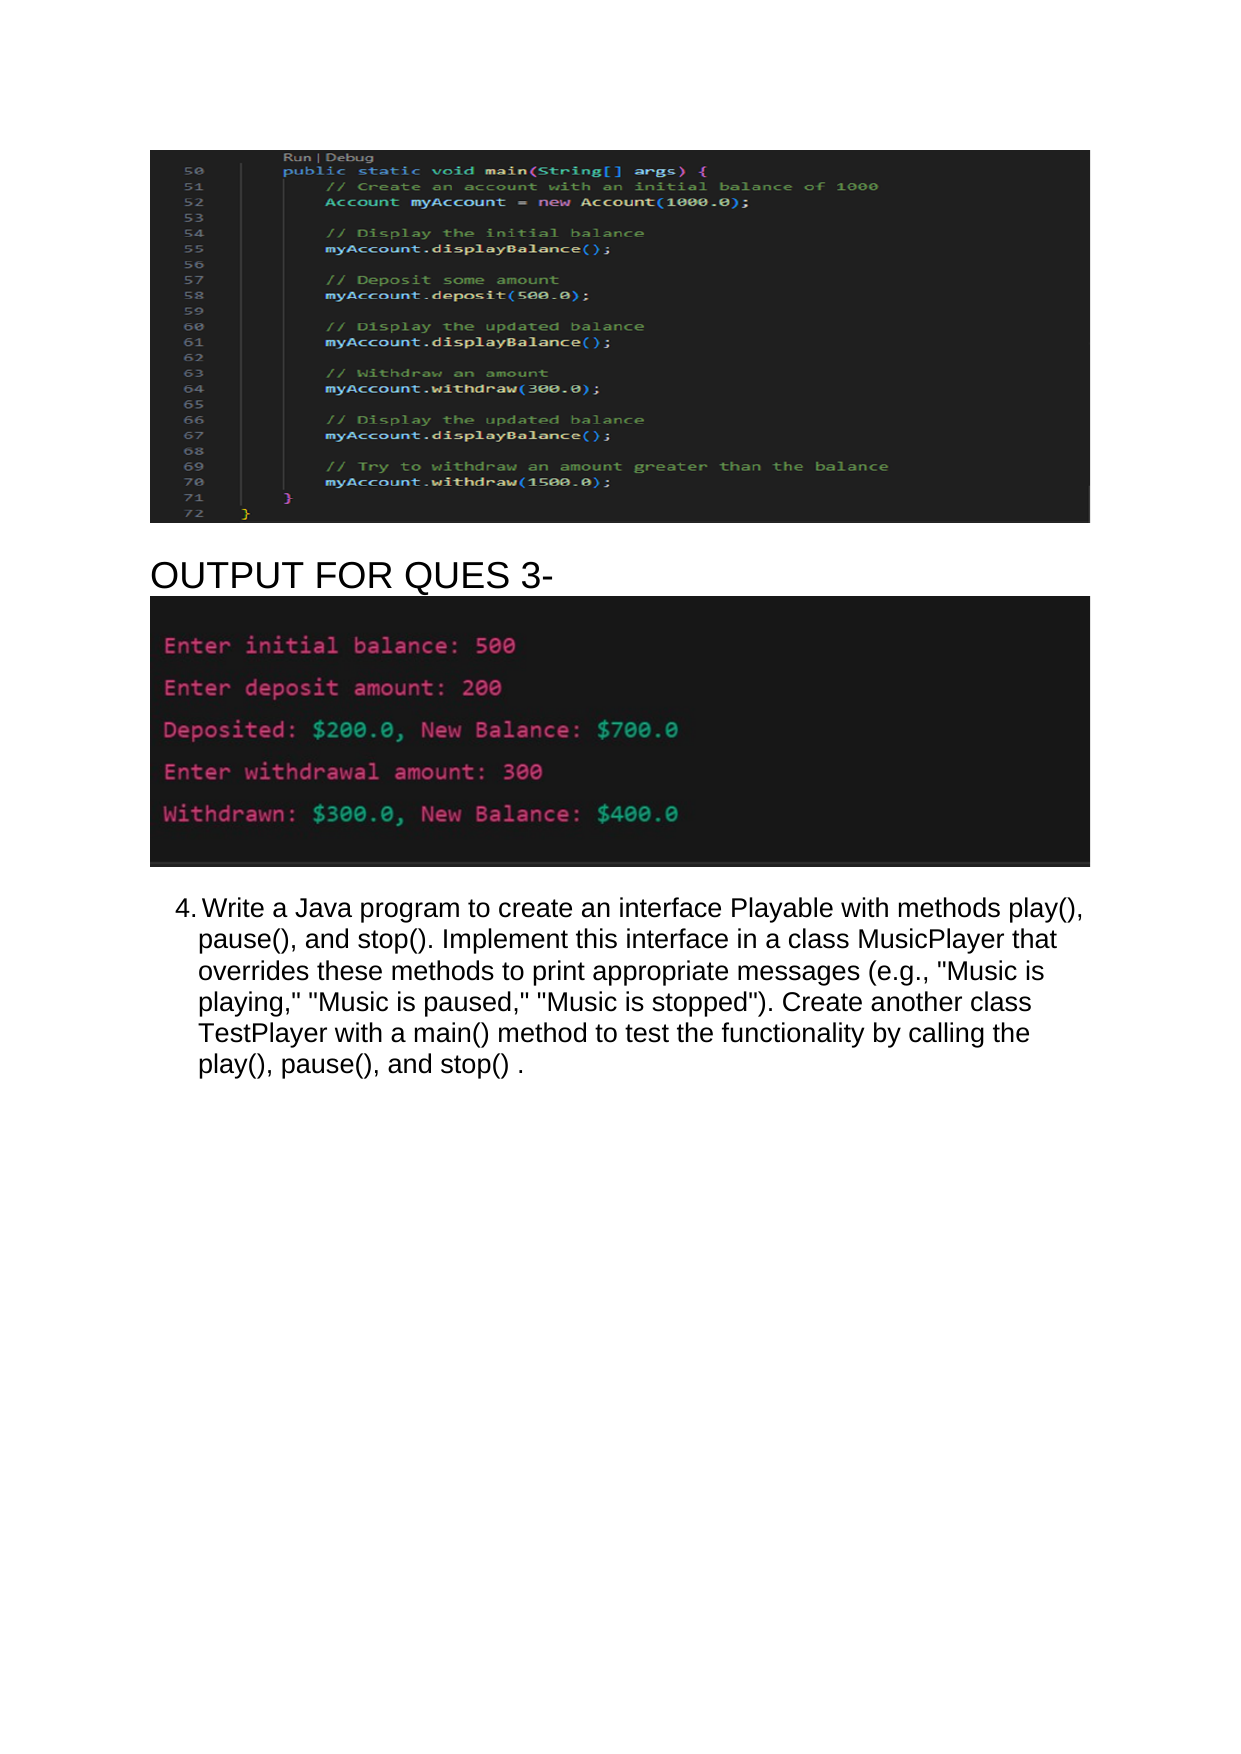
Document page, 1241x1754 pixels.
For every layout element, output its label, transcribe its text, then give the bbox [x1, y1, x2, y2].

text OUTPUT FOR QUES 3- [150, 553, 1090, 596]
picture [150, 596, 1091, 867]
text 4. Write a Java program to create an interface Playable with methods play(), pause(), and stop(). Implement this interface in a class MusicPlayer that overrides these methods to print appropriate messages (e.g., "Music is playing," "Music is paused," "Music is stopped"). Create another class TestPlayer with a main() method to test the functionality by calling the play(), pause(), and stop() . [175, 892, 1090, 1079]
picture [150, 150, 1091, 523]
